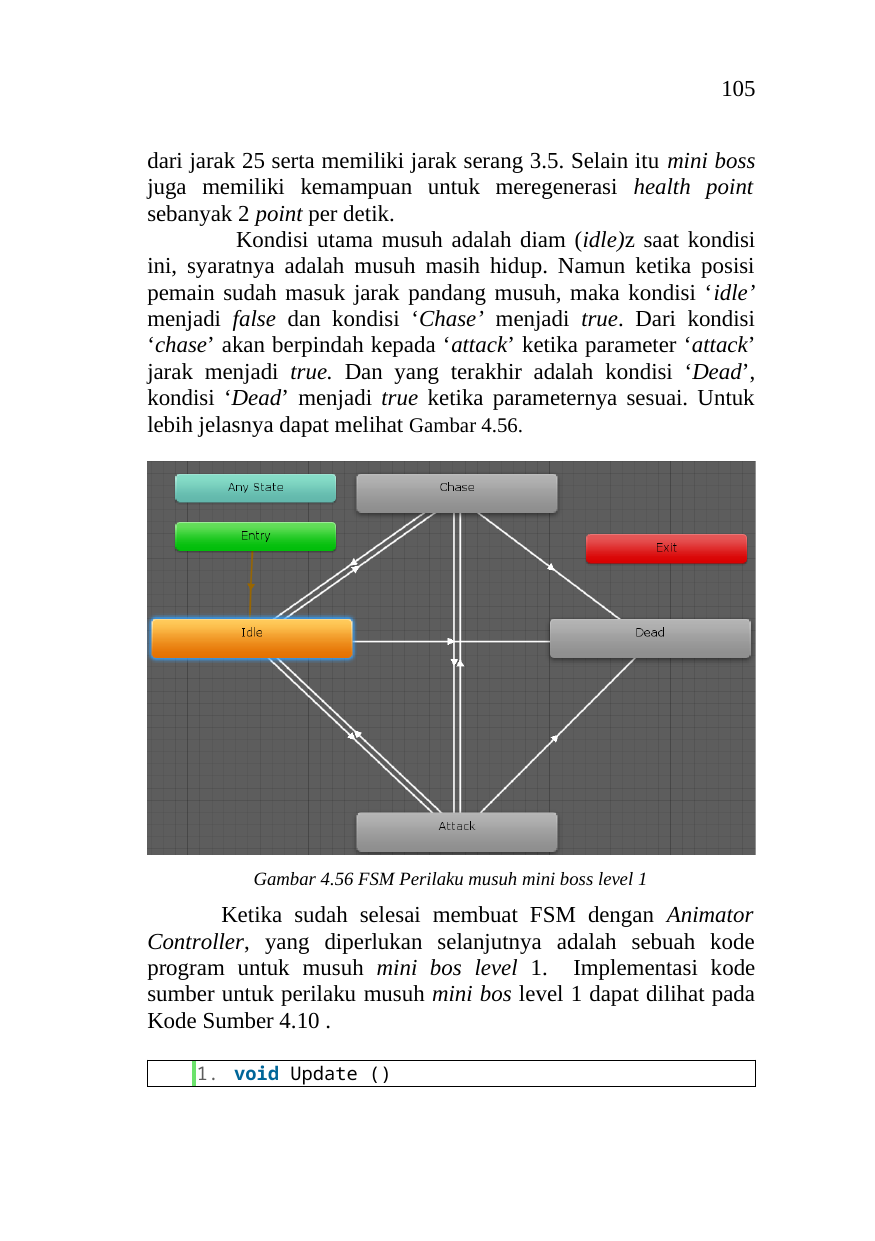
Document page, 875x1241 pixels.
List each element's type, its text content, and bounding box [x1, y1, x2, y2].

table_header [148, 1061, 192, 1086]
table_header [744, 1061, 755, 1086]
text Kondisi utama musuh adalah diam (idle)z saat kondisi ini, syaratnya adalah musuh masih hidup. Namun ketika posisi pemain sudah masuk jarak pandang musuh, maka kondisi ‘idle’ menjadi false dan kondisi ‘Chase’ menjadi true. Dari kondisi ‘chase’ akan berpindah kepada ‘attack’ ketika parameter ‘attack’ jarak menjadi true. Dan yang terakhir adalah kondisi ‘Dead’, kondisi ‘Dead’ menjadi true ketika parameternya sesuai. Untuk lebih jelasnya dapat melihat Gambar 4.18. [147, 226, 755, 437]
text Gambar 4.18 FSM Perilaku musuh mini boss level 1 [147, 867, 755, 889]
picture [147, 461, 756, 855]
text Ketika sudah selesai membuat FSM dengan Animator Controller, yang diperlukan selanjutnya adalah sebuah kode program untuk musuh mini bos level 1. Implementasi kode sumber untuk perilaku musuh mini bos level 1 dapat dilihat pada Kode Sumber 4.10 . [147, 901, 755, 1033]
